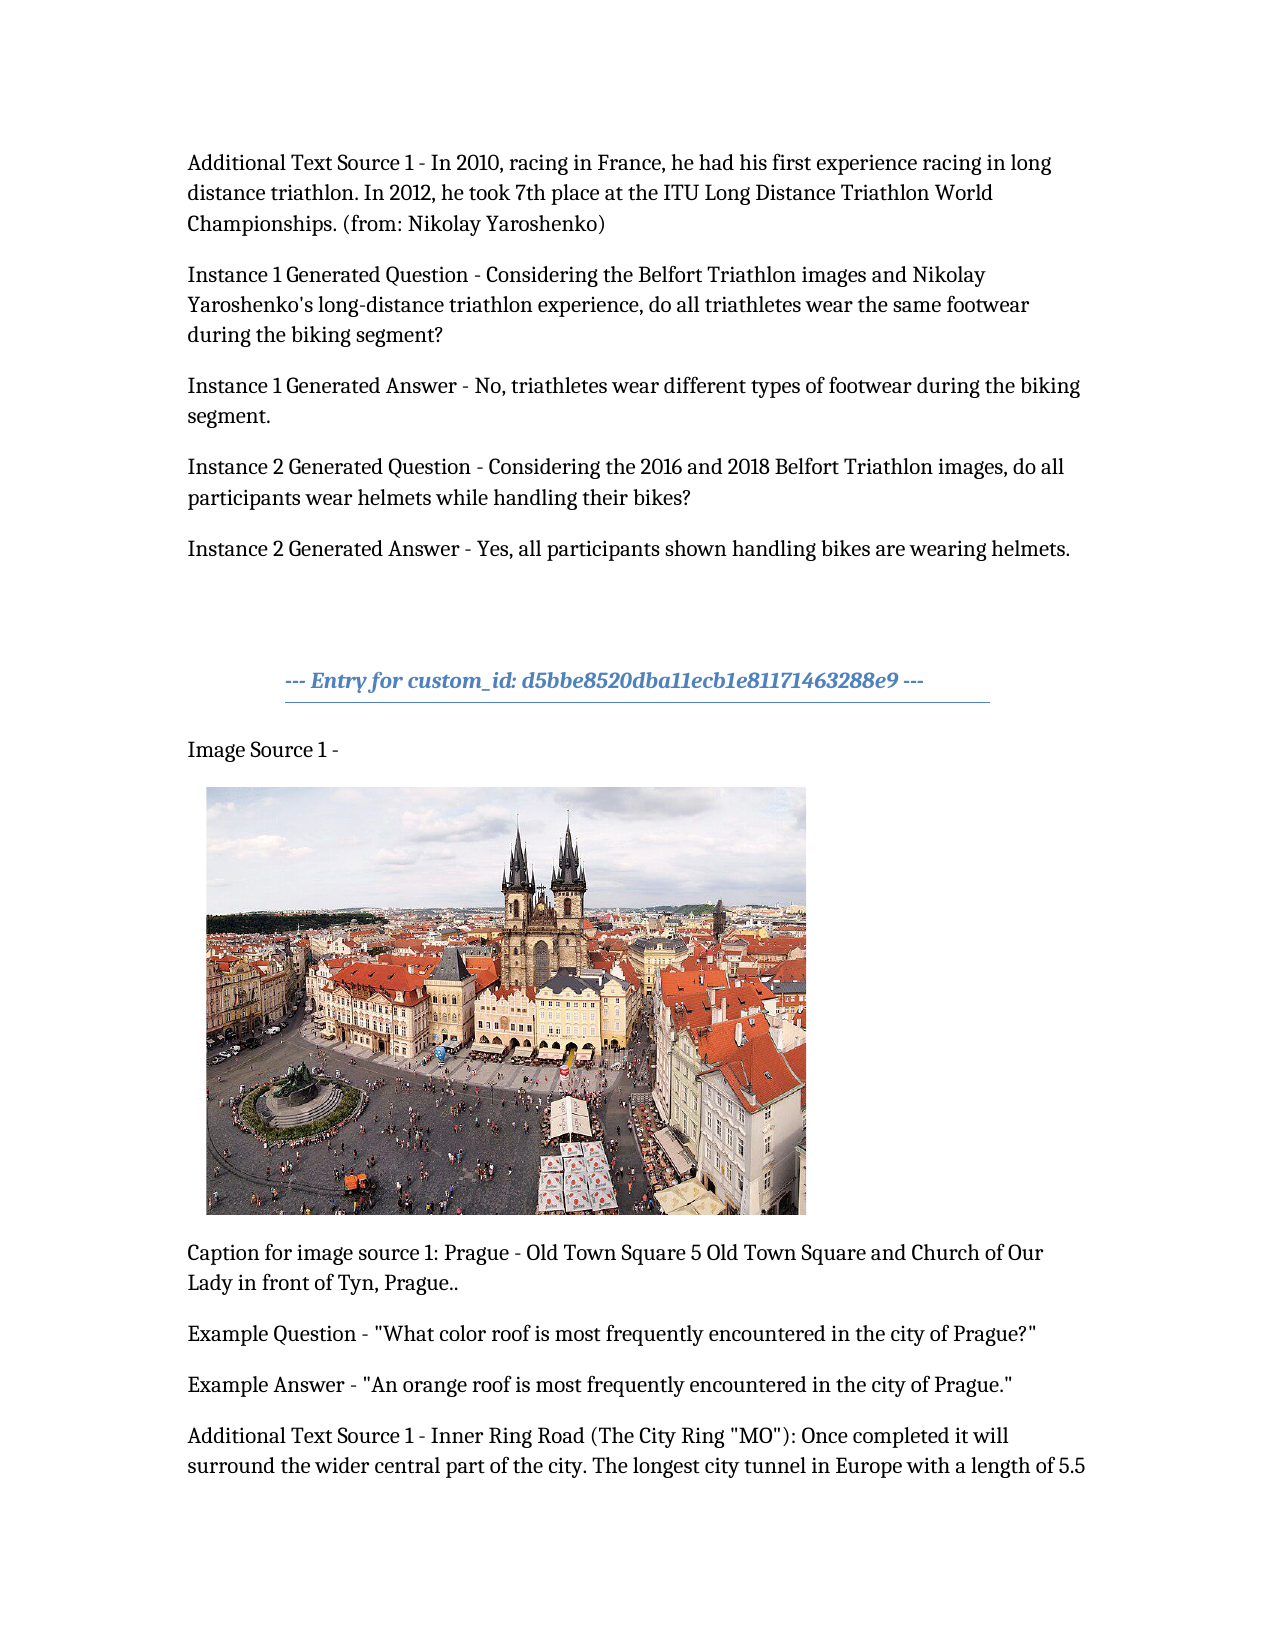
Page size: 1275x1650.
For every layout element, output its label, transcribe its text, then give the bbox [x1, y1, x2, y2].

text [187, 1423, 1087, 1479]
text Instance 2 Generated Answer - Yes, all participants shown handling bikes are wearing helmets. [187, 535, 1087, 562]
text Example Answer - "An orange roof is most frequently encountered in the city of Prague." [187, 1372, 1087, 1398]
text Example Question - "What color roof is most frequently encountered in the city of Prague?" [187, 1321, 1087, 1347]
text Caption for image source 1: Prague - Old Town Square 5 Old Town Square and Church of Our Lady in front of Tyn, Prague.. [187, 1240, 1087, 1296]
text Additional Text Source 1 - In 2010, racing in France, he had his first experience racing in long distance triathlon. In 2012, he took 7th place at the ITU Long Distance Triathlon World Championships. (from: Nikolay Yaroshenko) [187, 150, 1087, 237]
picture [206, 787, 807, 1215]
text --- Entry for custom_id: d5bbe8520dba11ecb1e81171463288e9 --- [285, 668, 990, 702]
text Instance 1 Generated Answer - No, triathletes wear different types of footwear during the biking segment. [187, 373, 1087, 429]
text Instance 1 Generated Question - Considering the Belfort Triathlon images and Nikolay Yaroshenko's long-distance triathlon experience, do all triathletes wear the same footwear during the biking segment? [187, 261, 1087, 348]
text Instance 2 Generated Question - Considering the 2016 and 2018 Belfort Triathlon images, do all participants wear helmets while handling their bikes? [187, 454, 1087, 511]
text Image Source 1 - [187, 736, 1087, 763]
